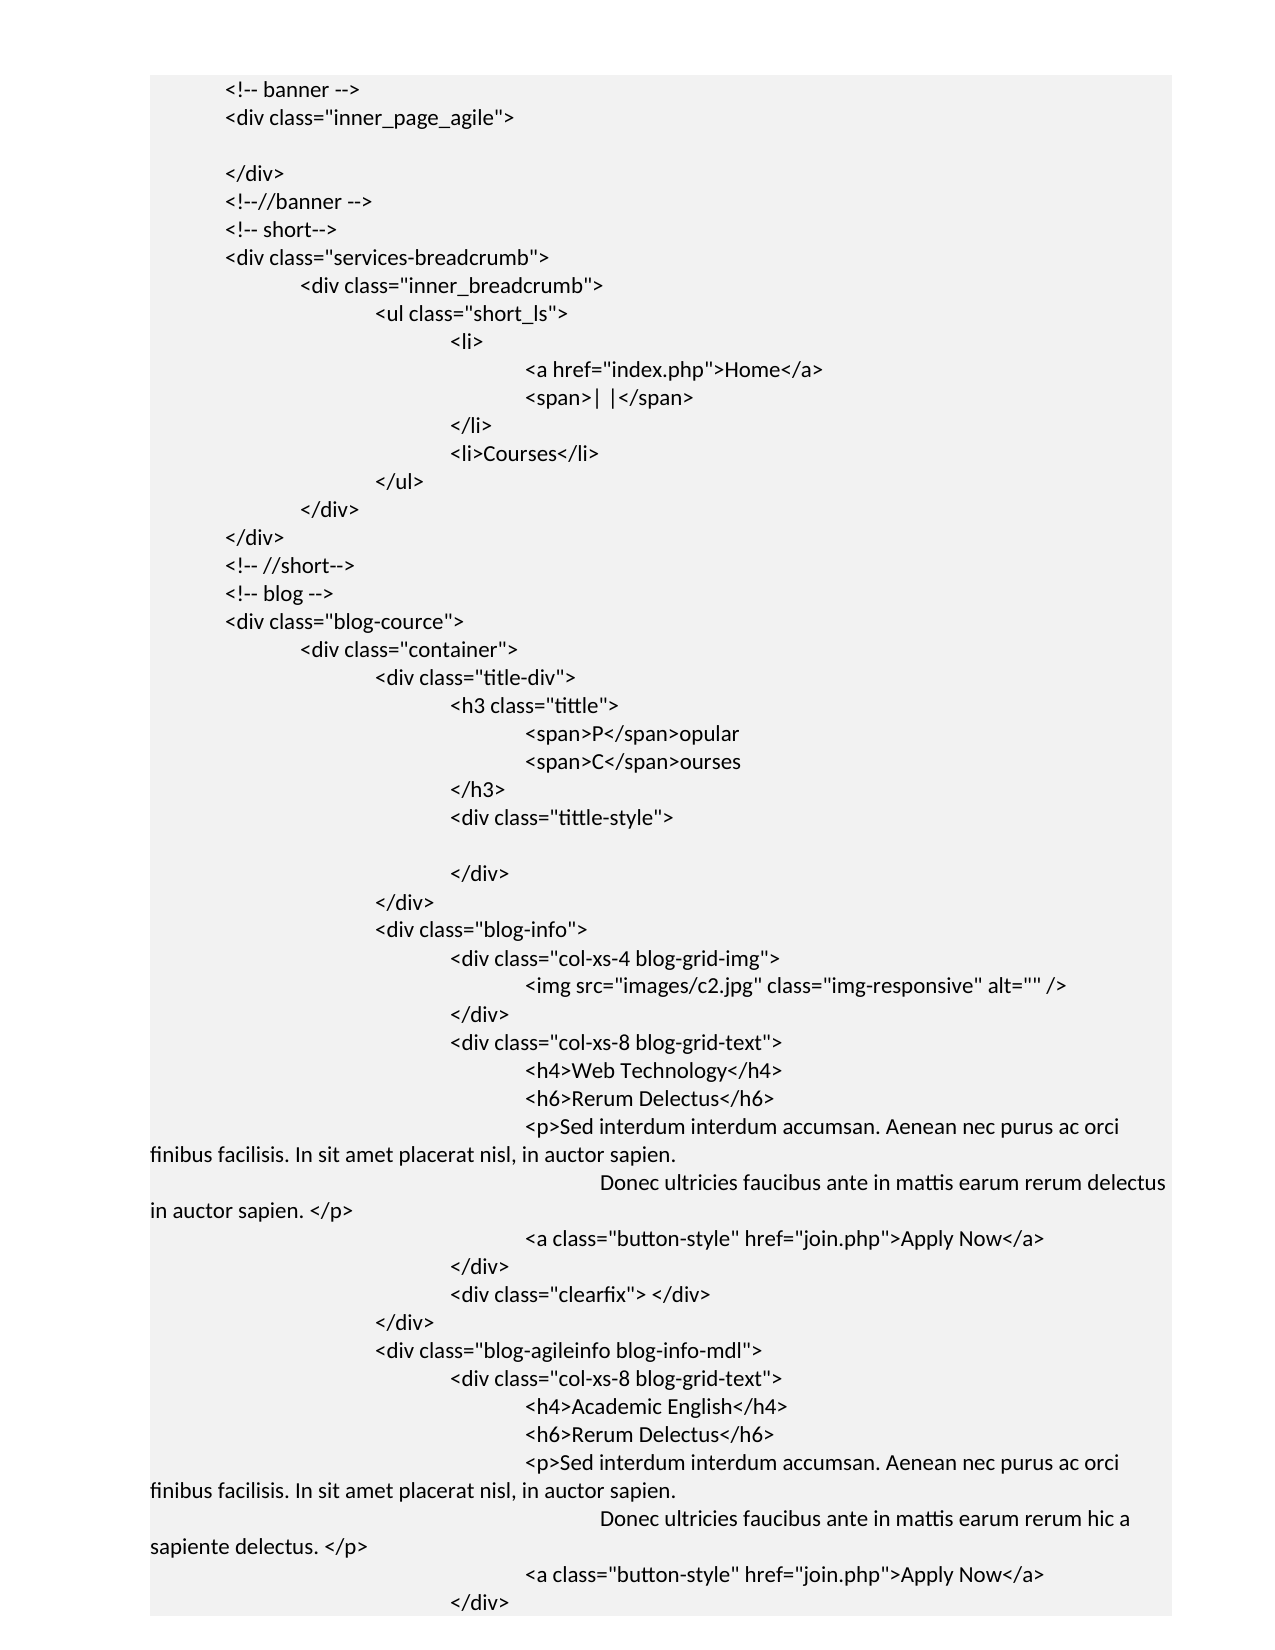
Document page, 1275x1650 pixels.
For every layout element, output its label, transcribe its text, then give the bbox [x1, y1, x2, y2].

text </div> [150, 859, 1172, 888]
text <div class="title-div"> [150, 663, 1172, 691]
text <img src="images/c2.jpg" class="img-responsive" alt="" /> [150, 972, 1172, 1000]
text <!-- banner --> [150, 75, 1172, 103]
text <div class="blog-cource"> [150, 607, 1172, 635]
text <span>| |</span> [150, 383, 1172, 411]
text <span>P</span>opular [150, 719, 1172, 747]
text Donec ultricies faucibus ante in mattis earum rerum delectus in auctor sapien. </p> [150, 1168, 1172, 1224]
text <div class="tittle-style"> [150, 803, 1172, 832]
text </div> [150, 1252, 1172, 1280]
text <div class="inner_page_agile"> [150, 103, 1172, 131]
text <div class="col-xs-8 blog-grid-text"> [150, 1364, 1172, 1392]
text <div class="blog-agileinfo blog-info-mdl"> [150, 1336, 1172, 1364]
text </div> [150, 523, 1172, 551]
text <!--//banner --> [150, 187, 1172, 215]
text <!-- //short--> [150, 551, 1172, 579]
text <div class="clearfix"> </div> [150, 1280, 1172, 1308]
text </div> [150, 1000, 1172, 1028]
text <li>Courses</li> [150, 439, 1172, 467]
text </h3> [150, 776, 1172, 803]
text <div class="inner_breadcrumb"> [150, 271, 1172, 299]
text <!-- short--> [150, 215, 1172, 243]
text <h6>Rerum Delectus</h6> [150, 1084, 1172, 1112]
text <span>C</span>ourses [150, 747, 1172, 776]
text <h4>Academic English</h4> [150, 1392, 1172, 1420]
text <li> [150, 327, 1172, 355]
text <h6>Rerum Delectus</h6> [150, 1420, 1172, 1448]
text <a class="button-style" href="join.php">Apply Now</a> [150, 1224, 1172, 1252]
text </ul> [150, 467, 1172, 495]
text </li> [150, 411, 1172, 439]
text </div> [150, 1308, 1172, 1336]
text <div class="col-xs-4 blog-grid-img"> [150, 944, 1172, 972]
text <!-- blog --> [150, 579, 1172, 607]
text <p>Sed interdum interdum accumsan. Aenean nec purus ac orci finibus facilisis. In sit amet placerat nisl, in auctor sapien. [150, 1112, 1172, 1168]
text </div> [150, 495, 1172, 523]
text <h3 class="tittle"> [150, 691, 1172, 719]
text Donec ultricies faucibus ante in mattis earum rerum hic a sapiente delectus. </p> [150, 1504, 1172, 1560]
text <ul class="short_ls"> [150, 299, 1172, 327]
text <div class="container"> [150, 635, 1172, 663]
text <p>Sed interdum interdum accumsan. Aenean nec purus ac orci finibus facilisis. In sit amet placerat nisl, in auctor sapien. [150, 1448, 1172, 1504]
text </div> [150, 159, 1172, 187]
text <h4>Web Technology</h4> [150, 1056, 1172, 1084]
text </div> [150, 1588, 1172, 1616]
text <a class="button-style" href="join.php">Apply Now</a> [150, 1560, 1172, 1588]
text <div class="col-xs-8 blog-grid-text"> [150, 1028, 1172, 1056]
text <div class="services-breadcrumb"> [150, 243, 1172, 271]
text <a href="index.php">Home</a> [150, 355, 1172, 383]
text <div class="blog-info"> [150, 916, 1172, 944]
text </div> [150, 888, 1172, 916]
